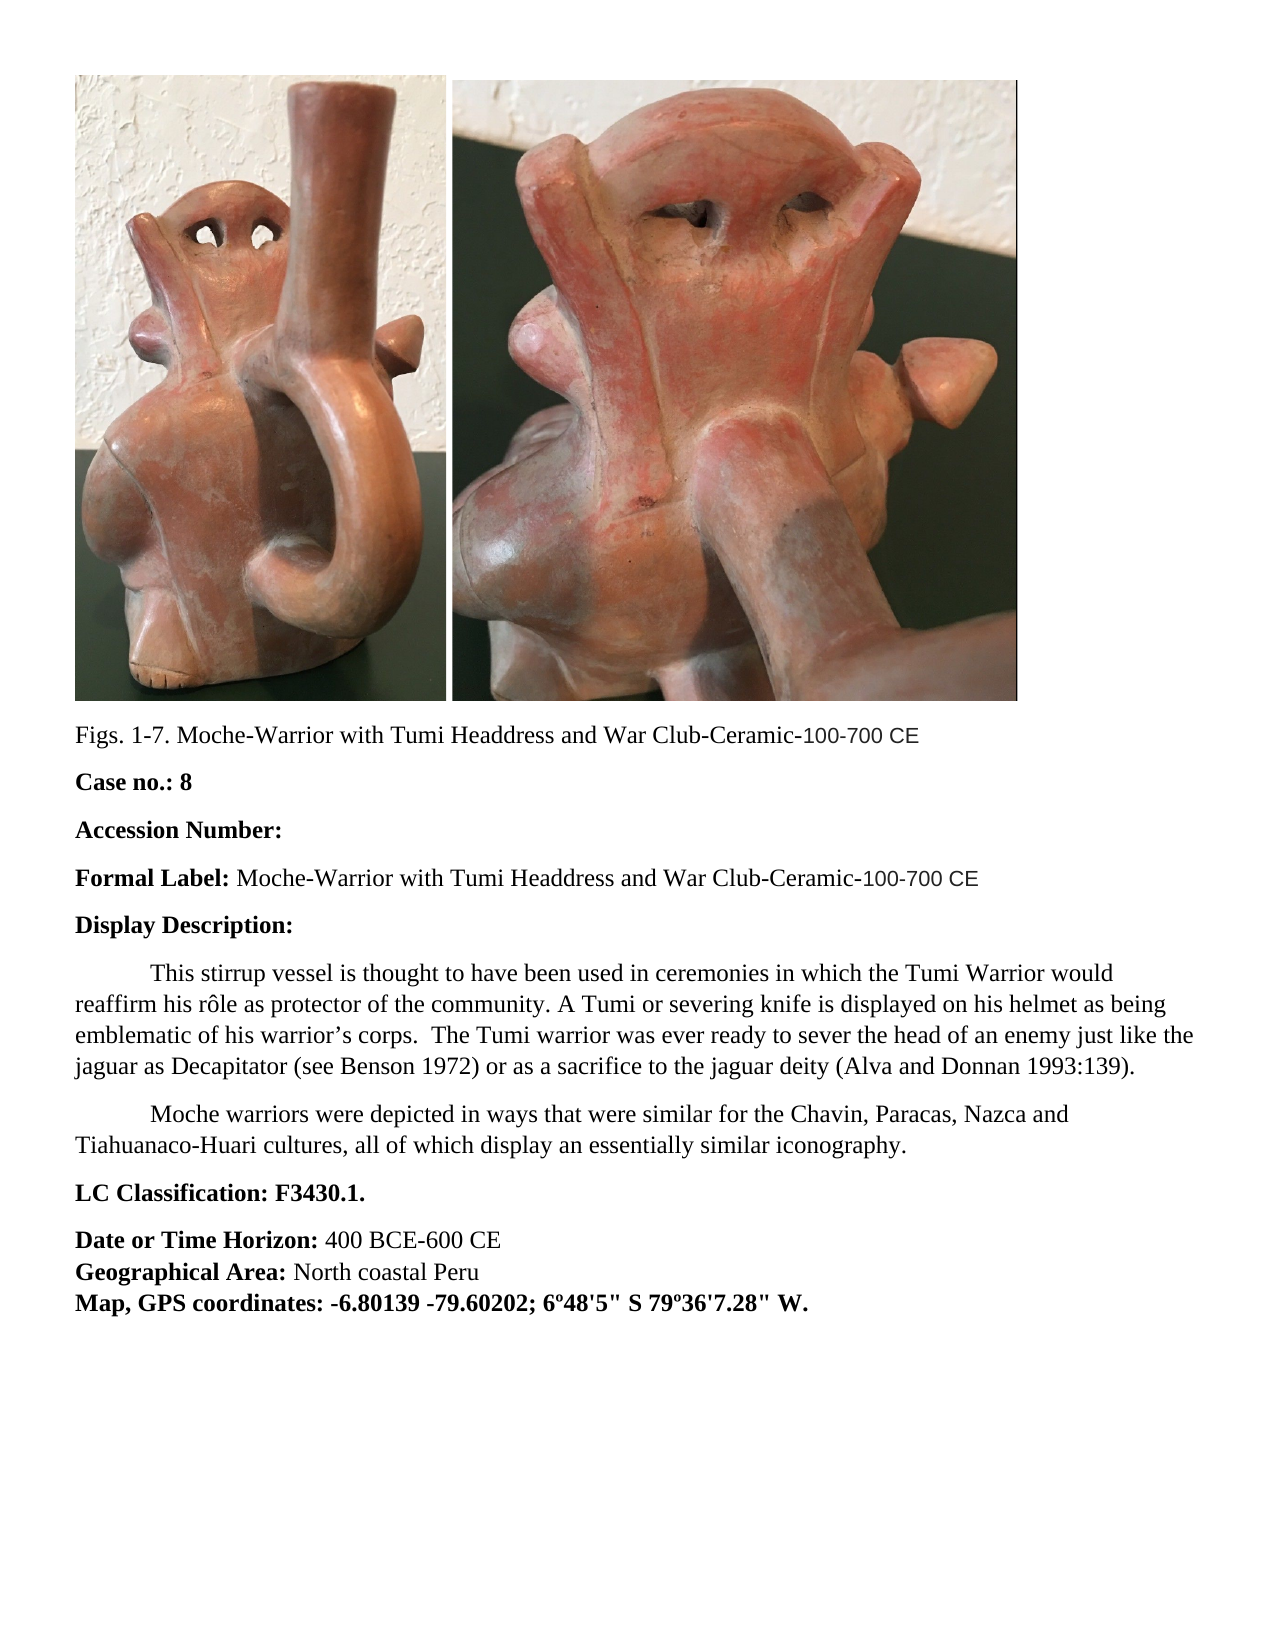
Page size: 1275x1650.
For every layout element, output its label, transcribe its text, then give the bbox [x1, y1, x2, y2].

text LC Classification: F3430.1. [75, 1178, 1200, 1207]
text Formal Label: Moche-Warrior with Tumi Headdress and War Club-Ceramic-100-700 CE [75, 863, 1200, 892]
text Accession Number: [75, 815, 1200, 844]
text Geographical Area: North coastal Peru [75, 1257, 1200, 1285]
text This stirrup vessel is thought to have been used in ceremonies in which the Tumi Warrior would reaffirm his rôle as protector of the community. A Tumi or severing knife is displayed on his helmet as being emblematic of his warrior’s corps. The Tumi warrior was ever ready to sever the head of an enemy just like the jaguar as Decapitator (see Benson 1972) or as a sacrifice to the jaguar deity (Alva and Donnan 1993:139). [75, 958, 1200, 1080]
text Map, GPS coordinates: -6.80139 -79.60202; 6º48'5" S 79º36'7.28" W. [75, 1288, 1200, 1316]
text Moche warriors were depicted in ways that were similar for the Chavin, Paracas, Nazca and Tiahuanaco-Huari cultures, all of which display an essentially similar iconography. [75, 1099, 1200, 1159]
text Display Description: [75, 911, 1200, 939]
picture [452, 80, 1018, 701]
text Date or Time Horizon: 400 BCE-600 CE [75, 1226, 1200, 1254]
text Figs. 1-7. Moche-Warrior with Tumi Headdress and War Club-Ceramic-100-700 CE [75, 720, 1200, 748]
text Case no.: 8 [75, 767, 1200, 796]
picture [75, 75, 447, 701]
